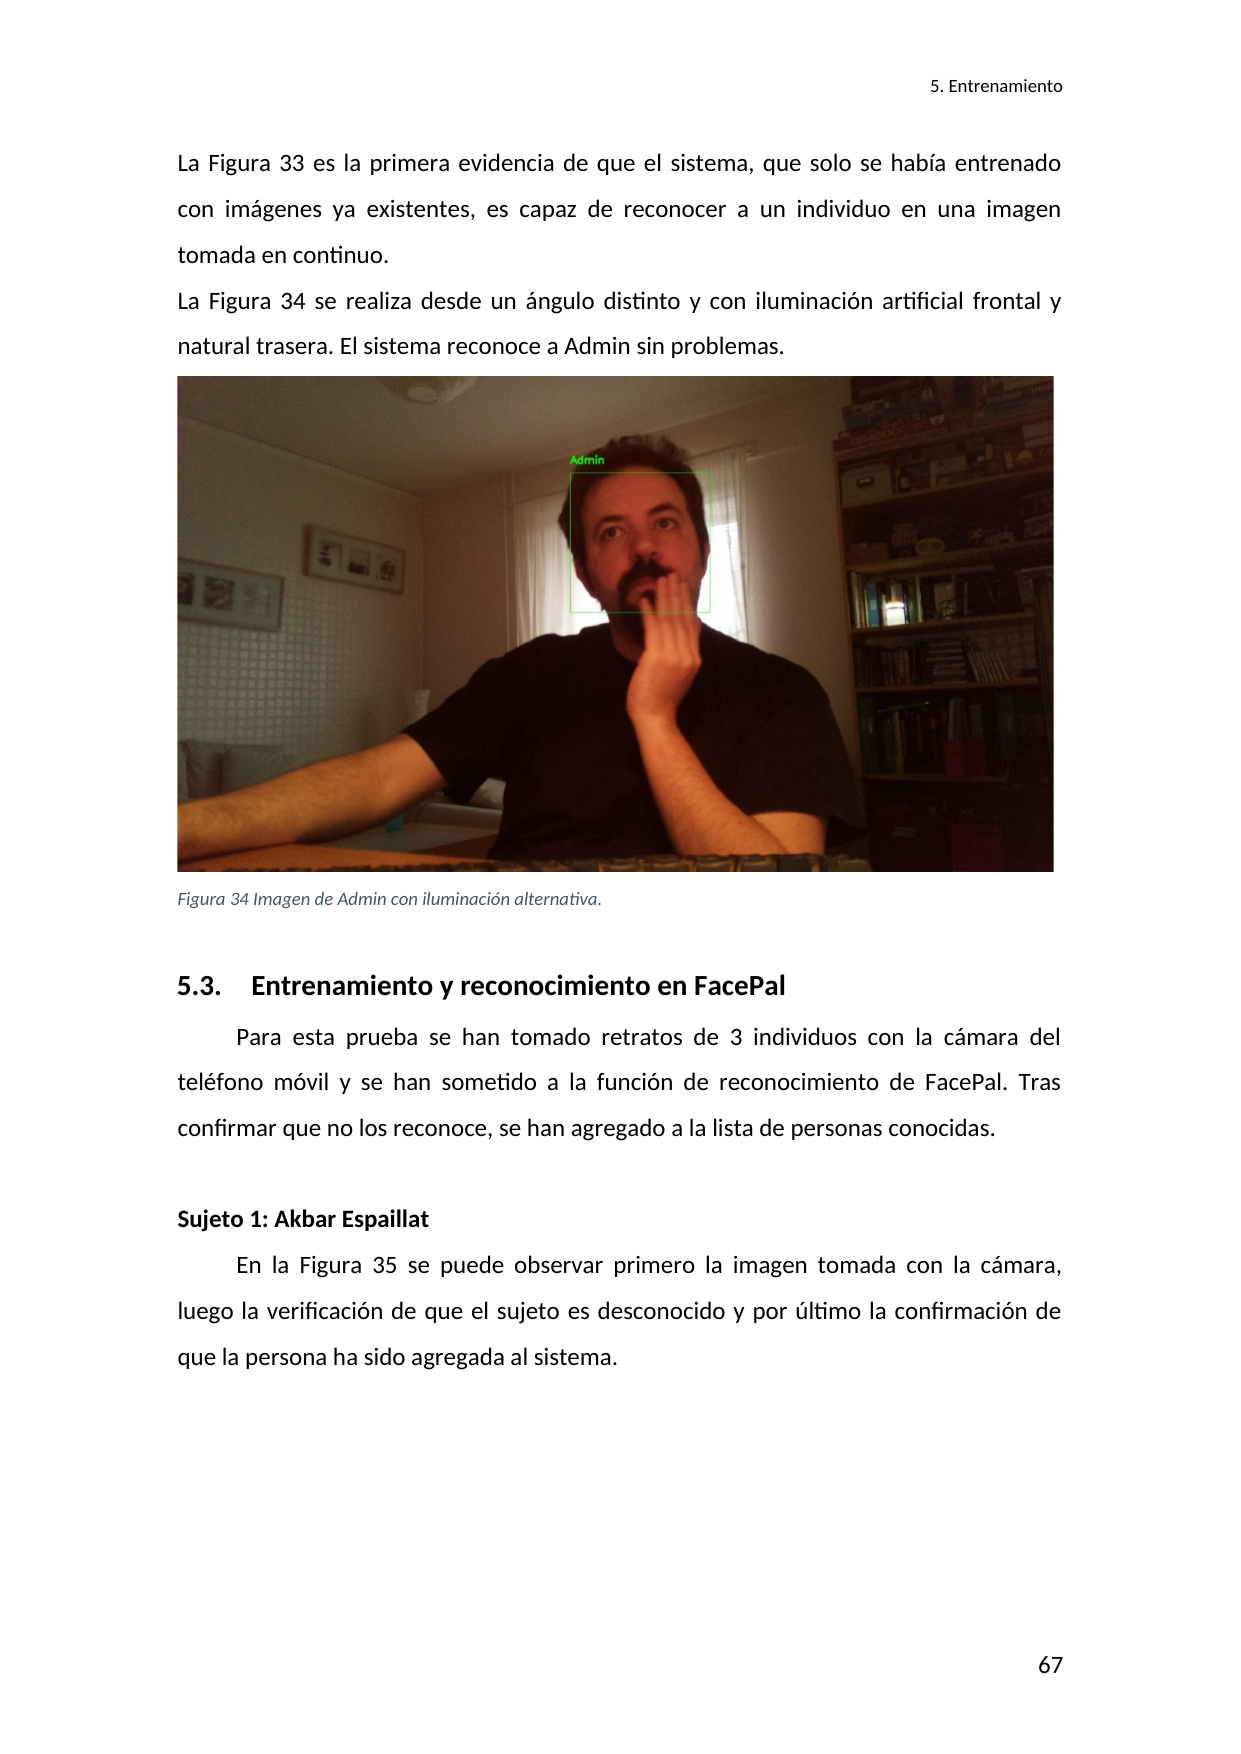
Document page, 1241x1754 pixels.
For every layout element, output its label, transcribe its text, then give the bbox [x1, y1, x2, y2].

text En la Figura 35 se puede observar primero la imagen tomada con la cámara, luego la verificación de que el sujeto es desconocido y por último la confirmación de que la persona ha sido agregada al sistema. [177, 1249, 1063, 1371]
text Sujeto 1: Akbar Espaillat [177, 1203, 1063, 1234]
text Entrenamiento y reconocimiento en FacePal [177, 967, 1063, 1003]
text La Figura 34 se realiza desde un ángulo distinto y con iluminación artificial frontal y natural trasera. El sistema reconoce a Admin sin problemas. [177, 285, 1063, 361]
text Para esta prueba se han tomado retratos de 3 individuos con la cámara del teléfono móvil y se han sometido a la función de reconocimiento de FacePal. Tras confirmar que no los reconoce, se han agregado a la lista de personas conocidas. [177, 1021, 1063, 1143]
picture [177, 376, 1054, 872]
text La Figura 33 es la primera evidencia de que el sistema, que solo se había entrenado con imágenes ya existentes, es capaz de reconocer a un individuo en una imagen tomada en continuo. [177, 148, 1063, 269]
